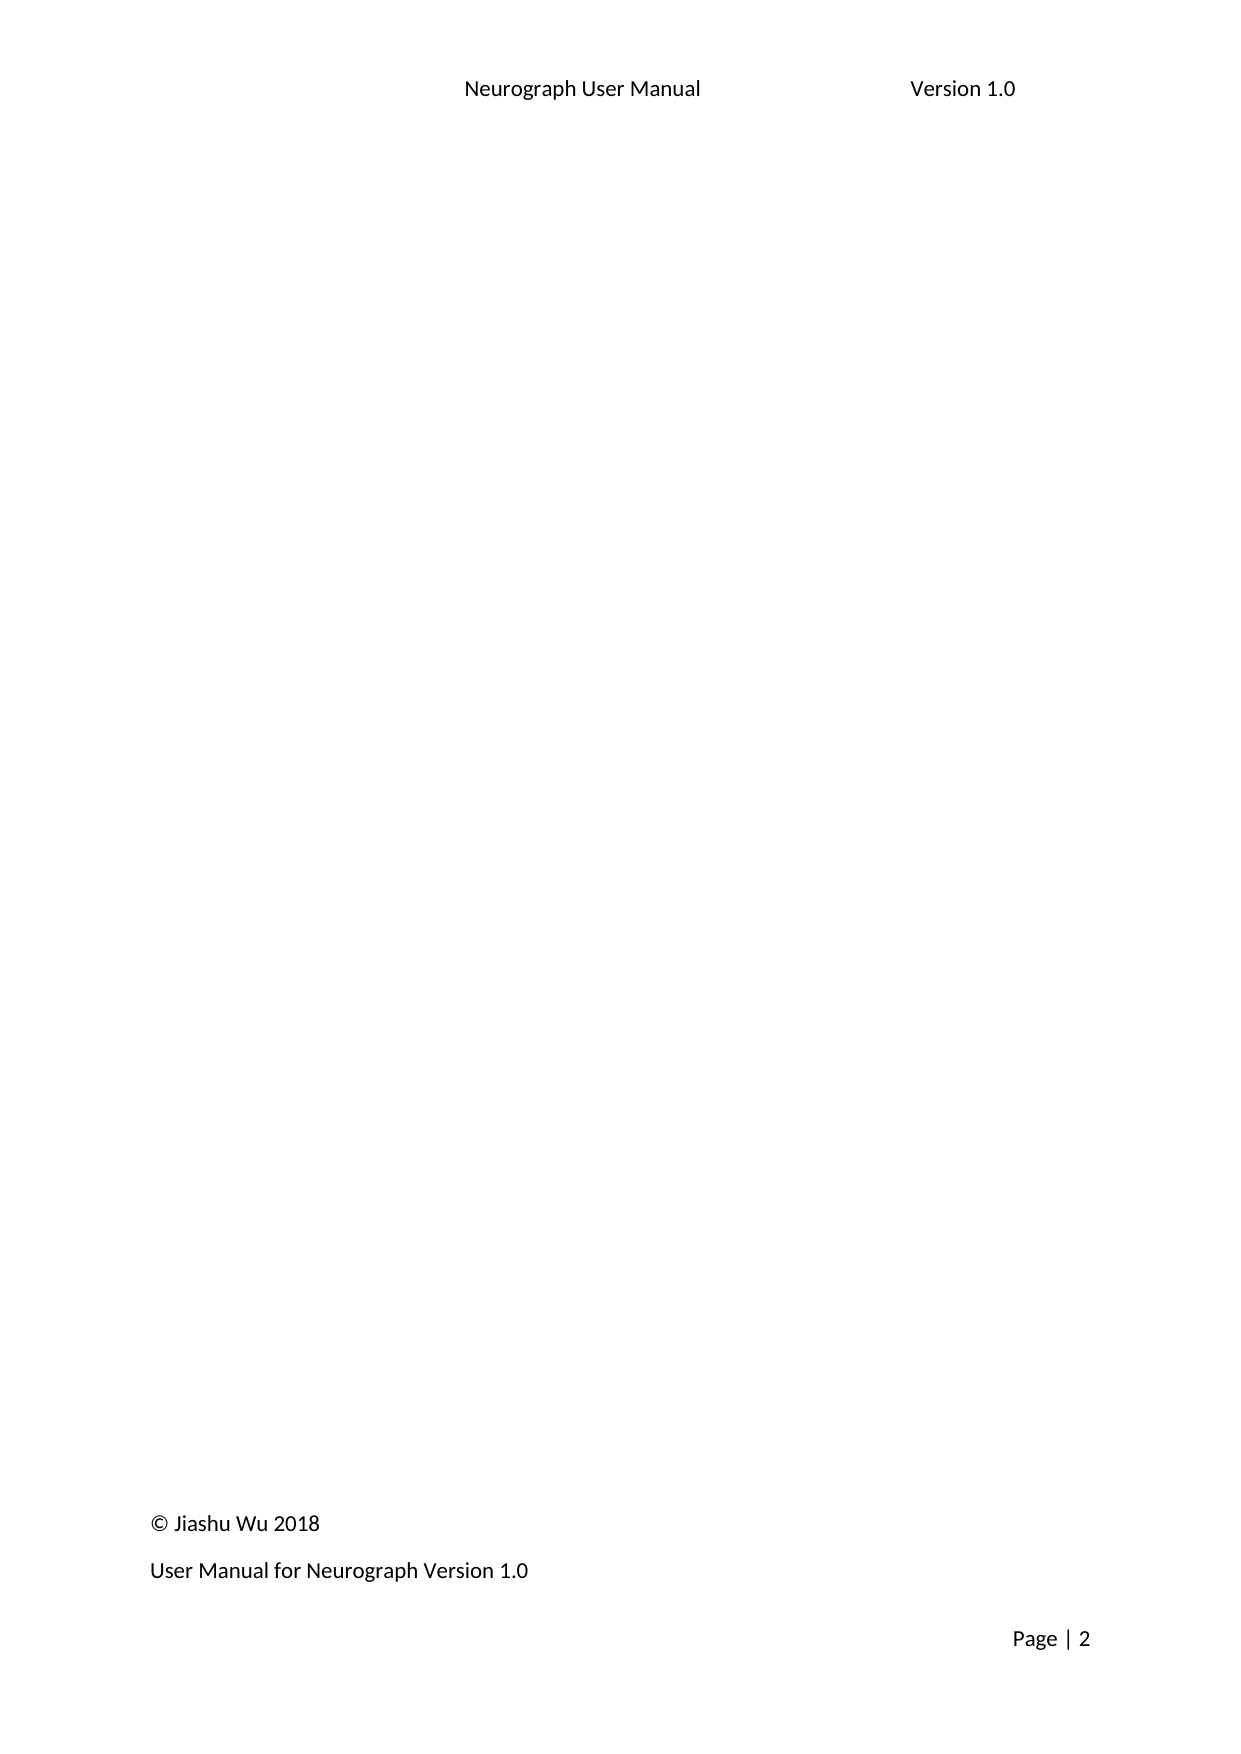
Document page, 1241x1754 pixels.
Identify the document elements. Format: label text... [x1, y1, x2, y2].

text © Jiashu Wu 2018 [150, 1509, 1090, 1537]
text User Manual for Neurograph Version 1.0 [150, 1556, 1090, 1584]
